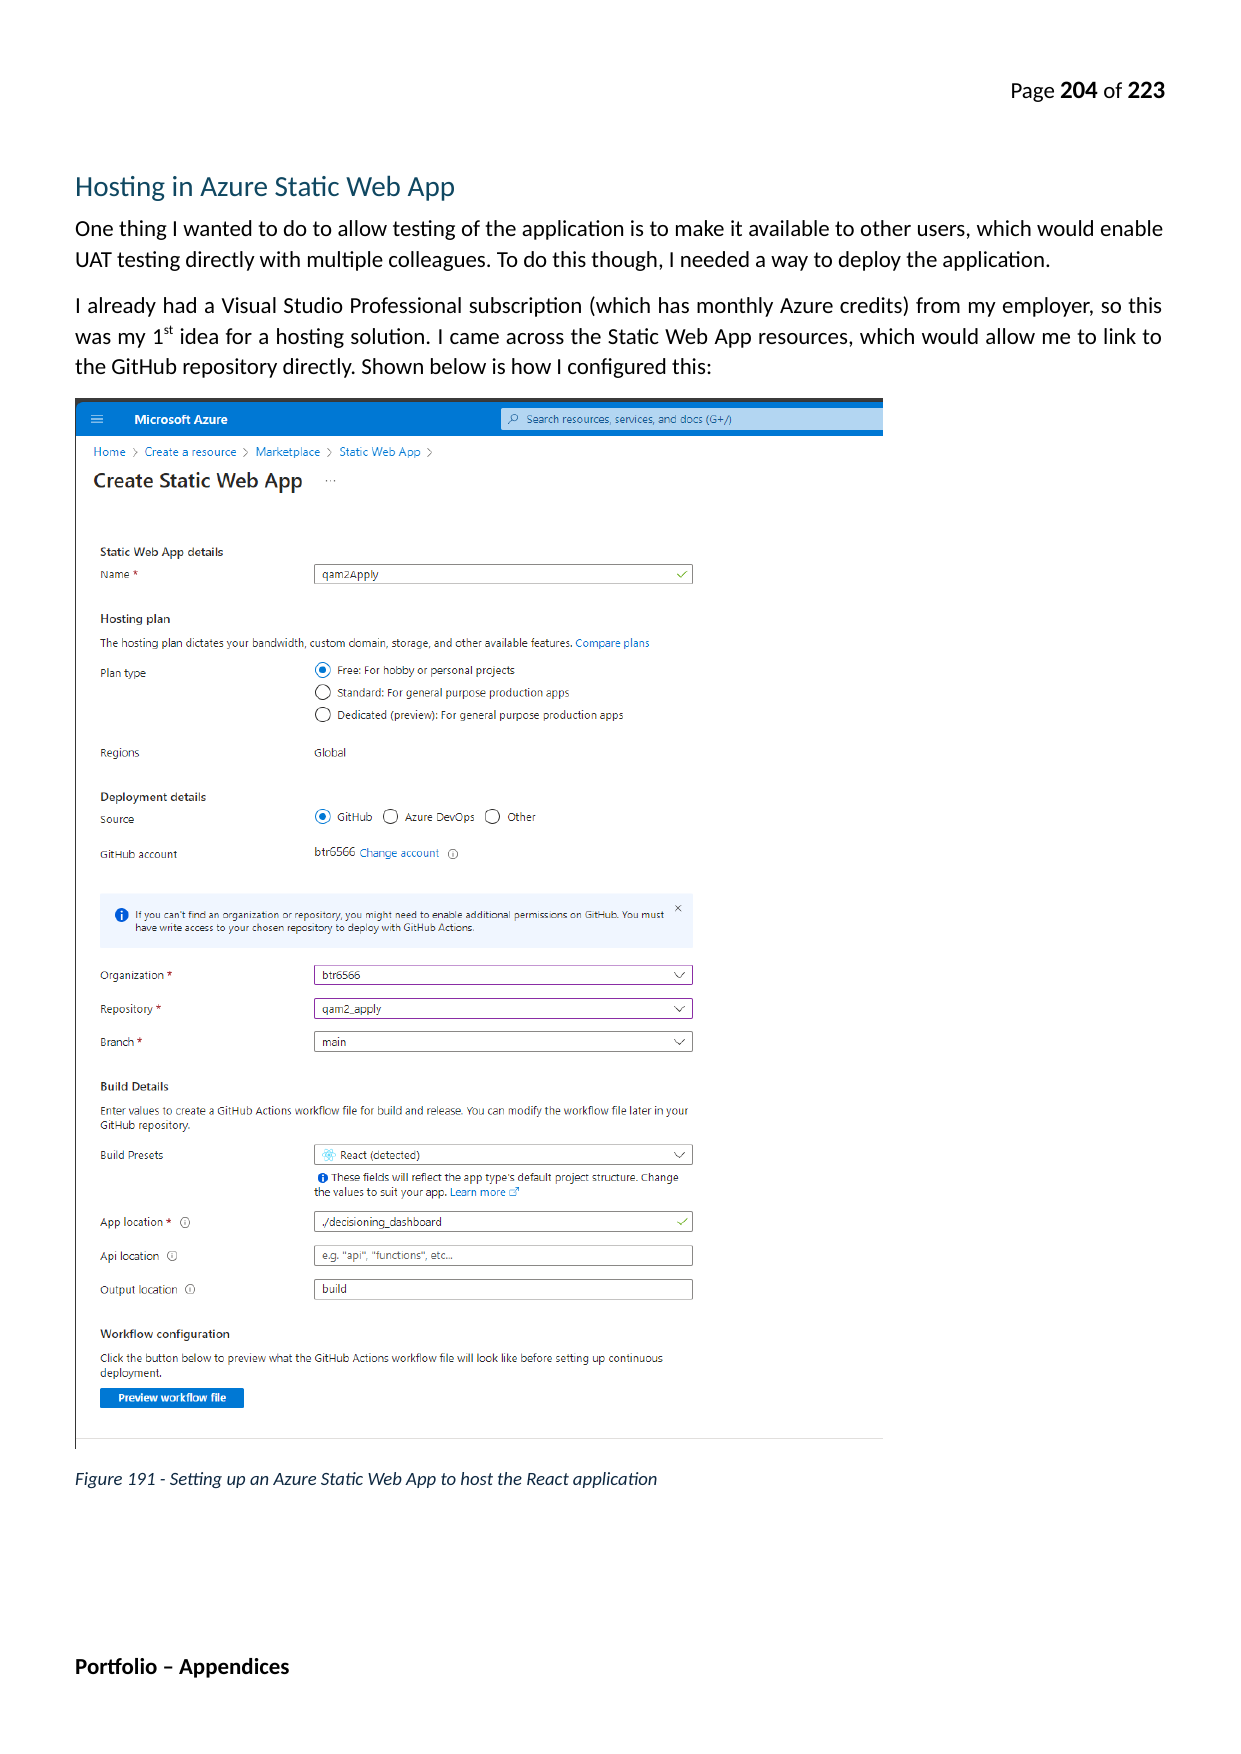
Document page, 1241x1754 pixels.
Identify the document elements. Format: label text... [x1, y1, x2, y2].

text Figure 191 - Setting up an Azure Static Web App to host the React application [75, 1467, 1165, 1490]
subtitle Hosting in Azure Static Web App [75, 168, 1165, 203]
picture [75, 398, 883, 1449]
text One thing I wanted to do to allow testing of the application is to make it available to other users, which would enable UAT testing directly with multiple colleagues. To do this though, I needed a way to deploy the application. [75, 214, 1165, 273]
text I already had a Visual Studio Professional subscription (which has monthly Azure credits) from my employer, so this was my 1st idea for a hosting solution. I came across the Static Web App resources, which would allow me to link to the GitHub repository directly. Shown below is how I configured this: [75, 292, 1165, 380]
